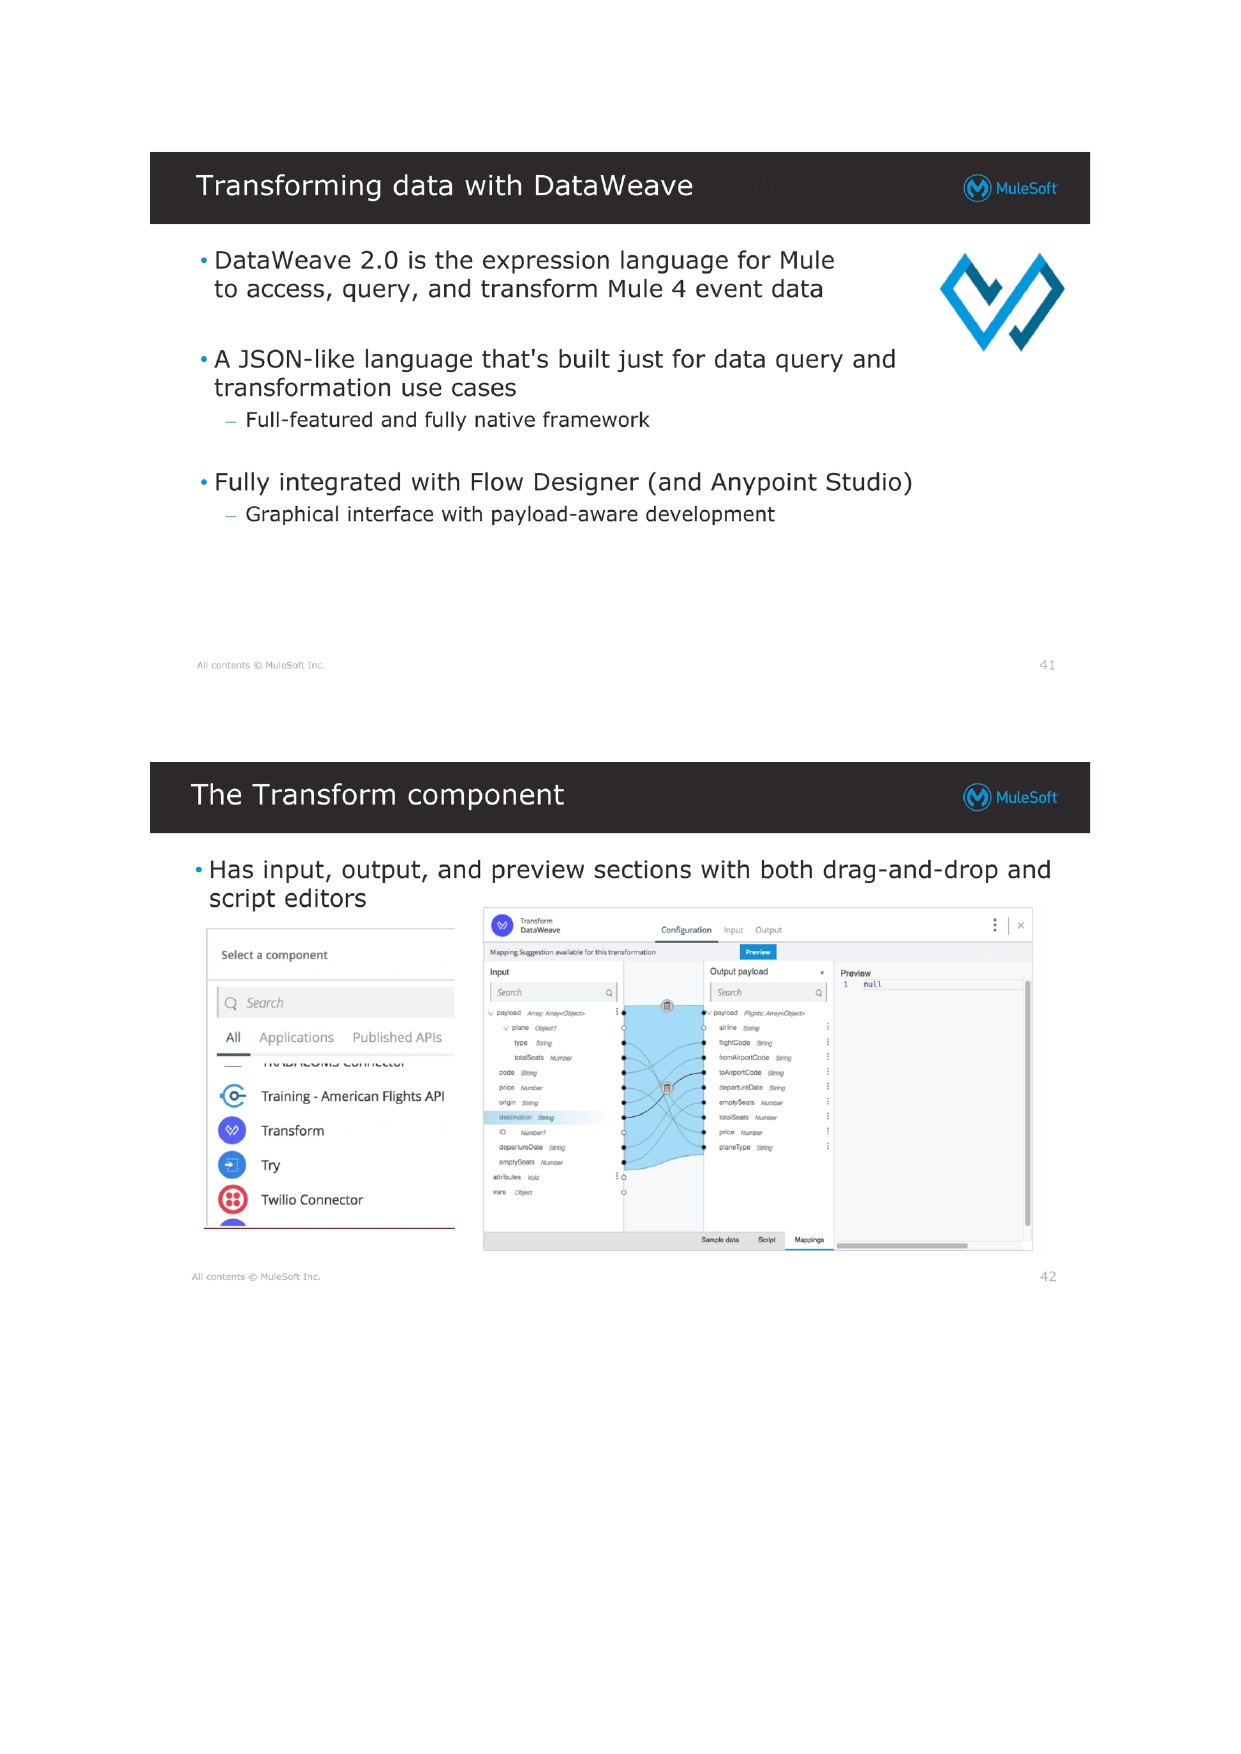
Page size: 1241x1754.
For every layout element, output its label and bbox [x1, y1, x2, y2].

picture [150, 762, 1091, 1300]
picture [150, 150, 1091, 680]
